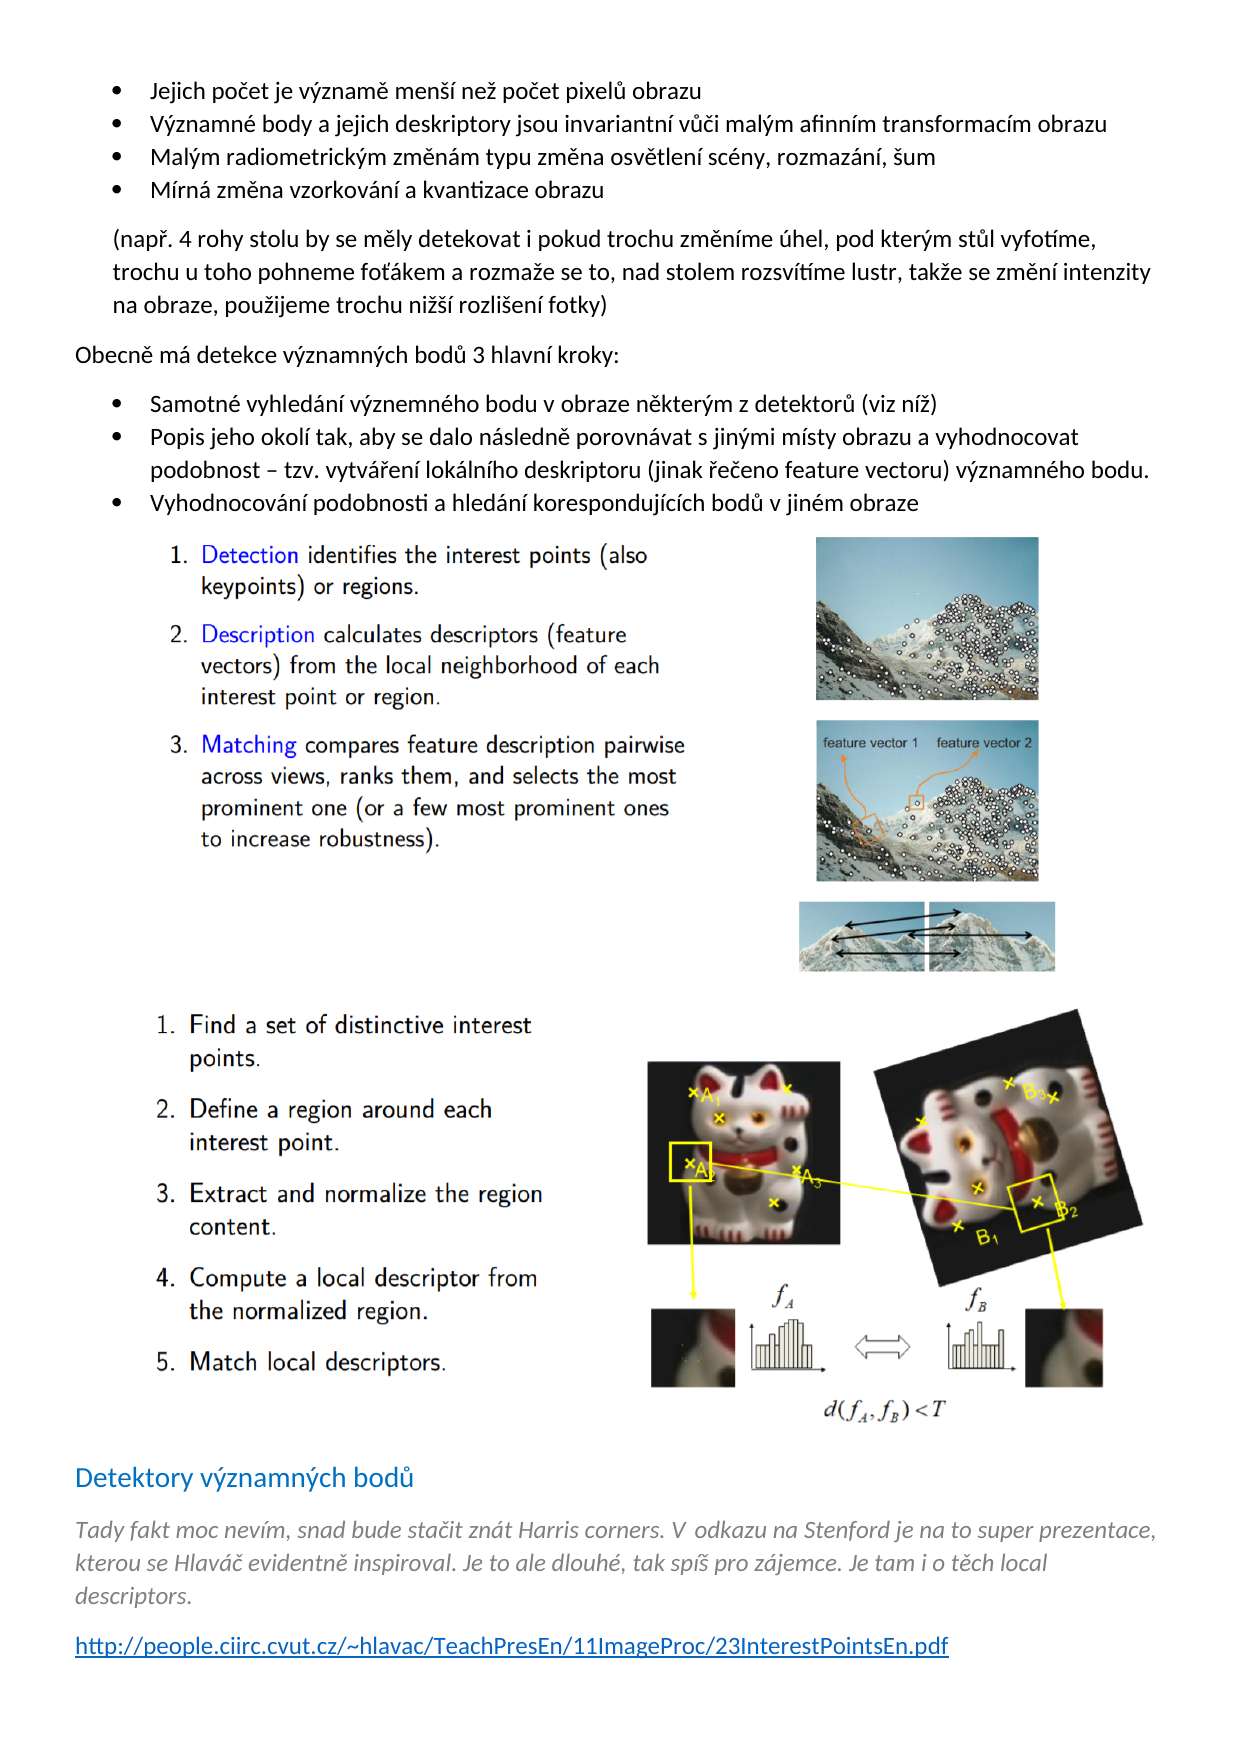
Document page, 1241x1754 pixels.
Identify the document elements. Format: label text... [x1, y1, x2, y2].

text Tady fakt moc nevím, snad bude stačit znát Harris corners. V odkazu na Stenford je na to super prezentace, kterou se Hlaváč evidentně inspiroval. Je to ale dlouhé, tak spíš pro zájemce. Je tam i o těch local descriptors. [75, 1514, 1165, 1611]
text Detektory významných bodů [75, 1459, 1165, 1495]
text (např. 4 rohy stolu by se měly detekovat i pokud trochu změníme úhel, pod kterým stůl vyfotíme, trochu u toho pohneme foťákem a rozmaže se to, nad stolem rozsvítíme lustr, takže se změní intenzity na obraze, použijeme trochu nižší rozlišení fotky) [112, 223, 1165, 320]
list Mírná změna vzorkování a kvantizace obrazu [112, 174, 1165, 204]
list Významné body a jejich deskriptory jsou invariantní vůči malým afinním transformacím obrazu [112, 108, 1165, 138]
list Vyhodnocování podobnosti a hledání korespondujících bodů v jiném obraze [112, 487, 1165, 518]
list Malým radiometrickým změnám typu změna osvětlení scény, rozmazání, šum [112, 141, 1165, 171]
list Samotné vyhledání význemného bodu v obraze některým z detektorů (viz níž) [112, 388, 1165, 419]
list Popis jeho okolí tak, aby se dalo následně porovnávat s jinými místy obrazu a vyhodnocovat podobnost – tzv. vytváření lokálního deskriptoru (jinak řečeno feature vectoru) významného bodu. [112, 421, 1165, 485]
text http://people.ciirc.cvut.cz/~hlavac/TeachPresEn/11ImageProc/23InterestPointsEn.pdf [75, 1630, 1165, 1660]
picture [165, 536, 1075, 982]
text Obecně má detekce významných bodů 3 hlavní kroky: [75, 339, 1165, 369]
picture [150, 1000, 1182, 1441]
list Jejich počet je významě menší než počet pixelů obrazu [112, 75, 1165, 106]
